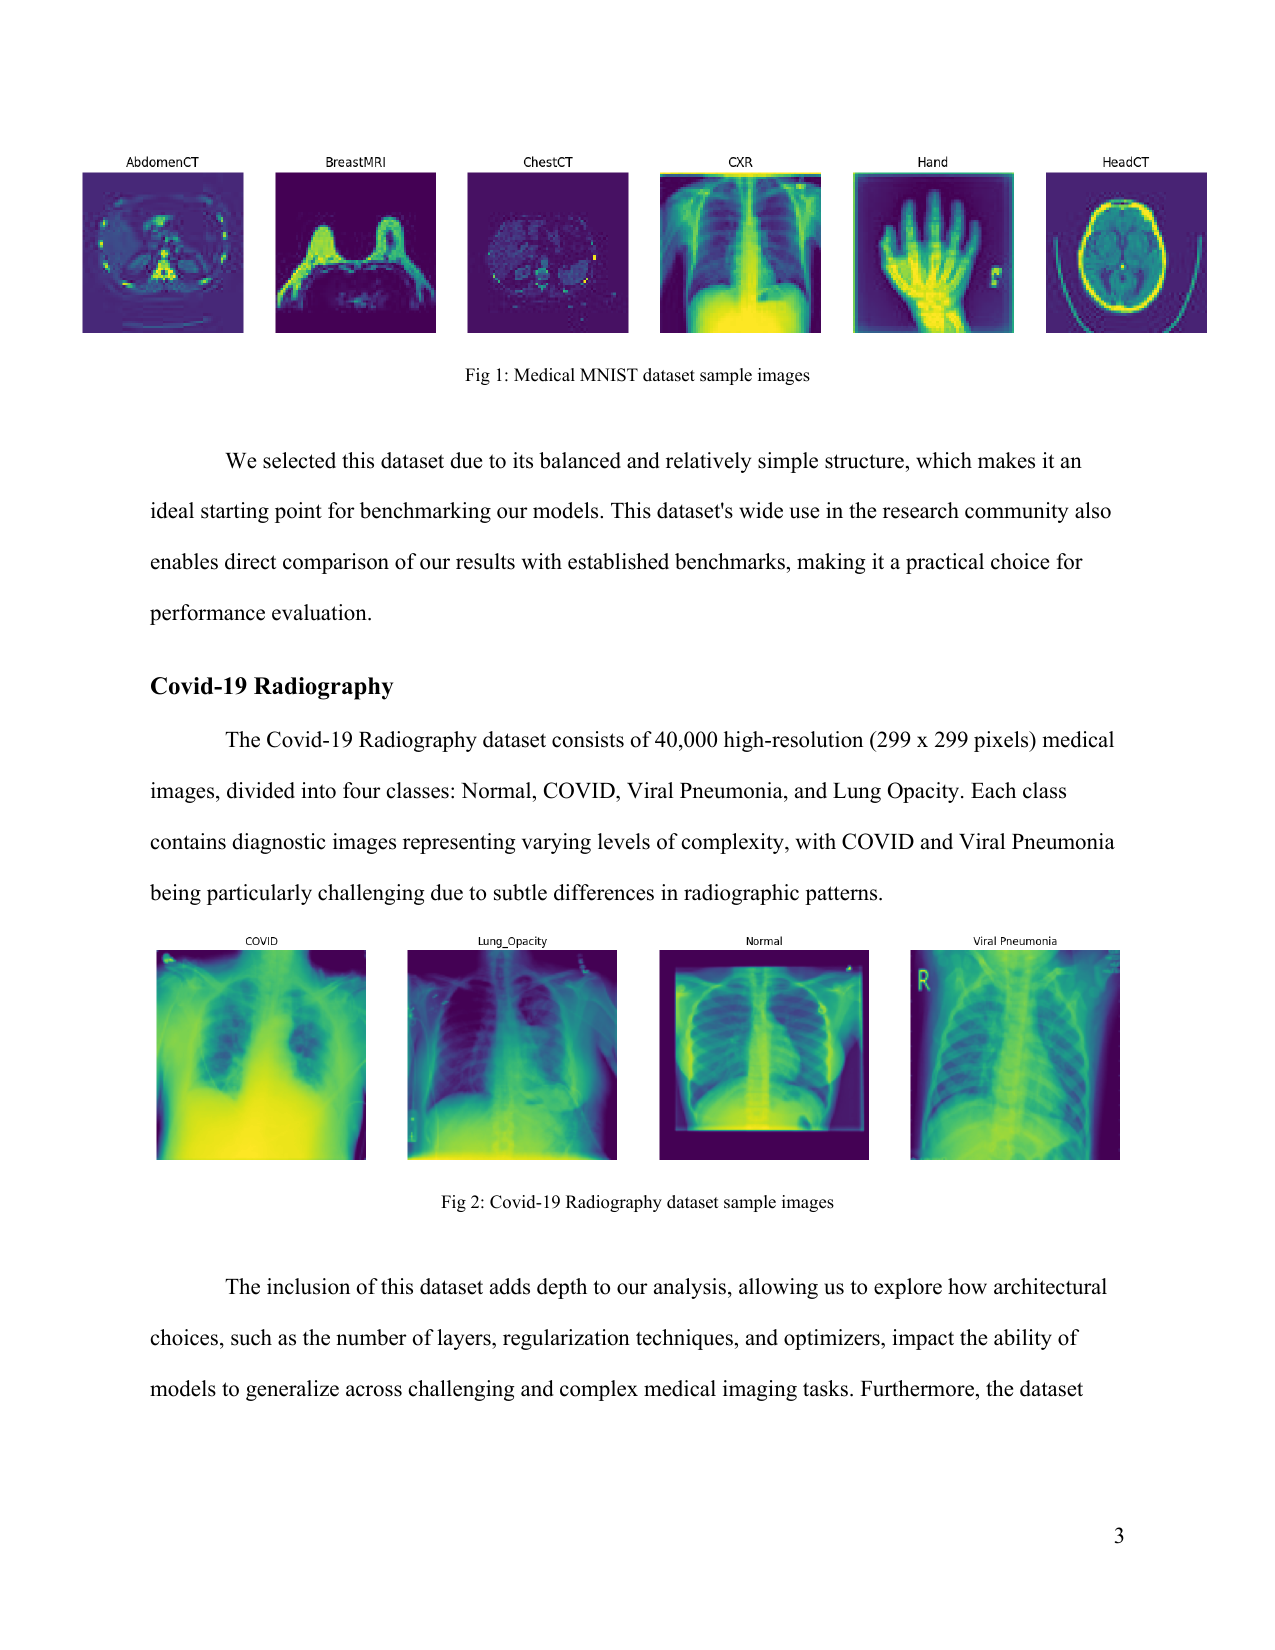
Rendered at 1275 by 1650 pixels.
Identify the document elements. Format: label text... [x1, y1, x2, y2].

text The Covid-19 Radiography dataset consists of 40,000 high-resolution (299 x 299 pixels) medical images, divided into four classes: Normal, COVID, Viral Pneumonia, and Lung Opacity. Each class contains diagnostic images representing varying levels of complexity, with COVID and Viral Pneumonia being particularly challenging due to subtle differences in radiographic patterns. [150, 727, 1125, 905]
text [150, 1274, 1125, 1401]
text Fig 1: Medical MNIST dataset sample images [150, 365, 1125, 385]
text Fig 2: Covid-19 Radiography dataset sample images [150, 1191, 1125, 1212]
subtitle Covid-19 Radiography [150, 672, 1125, 699]
text We selected this dataset due to its balanced and relatively simple structure, which makes it an ideal starting point for benchmarking our models. This dataset's wide use in the research community also enables direct comparison of our results with established benchmarks, making it a practical choice for performance evaluation. [150, 448, 1125, 626]
picture [150, 930, 1125, 1166]
picture [75, 150, 1213, 340]
